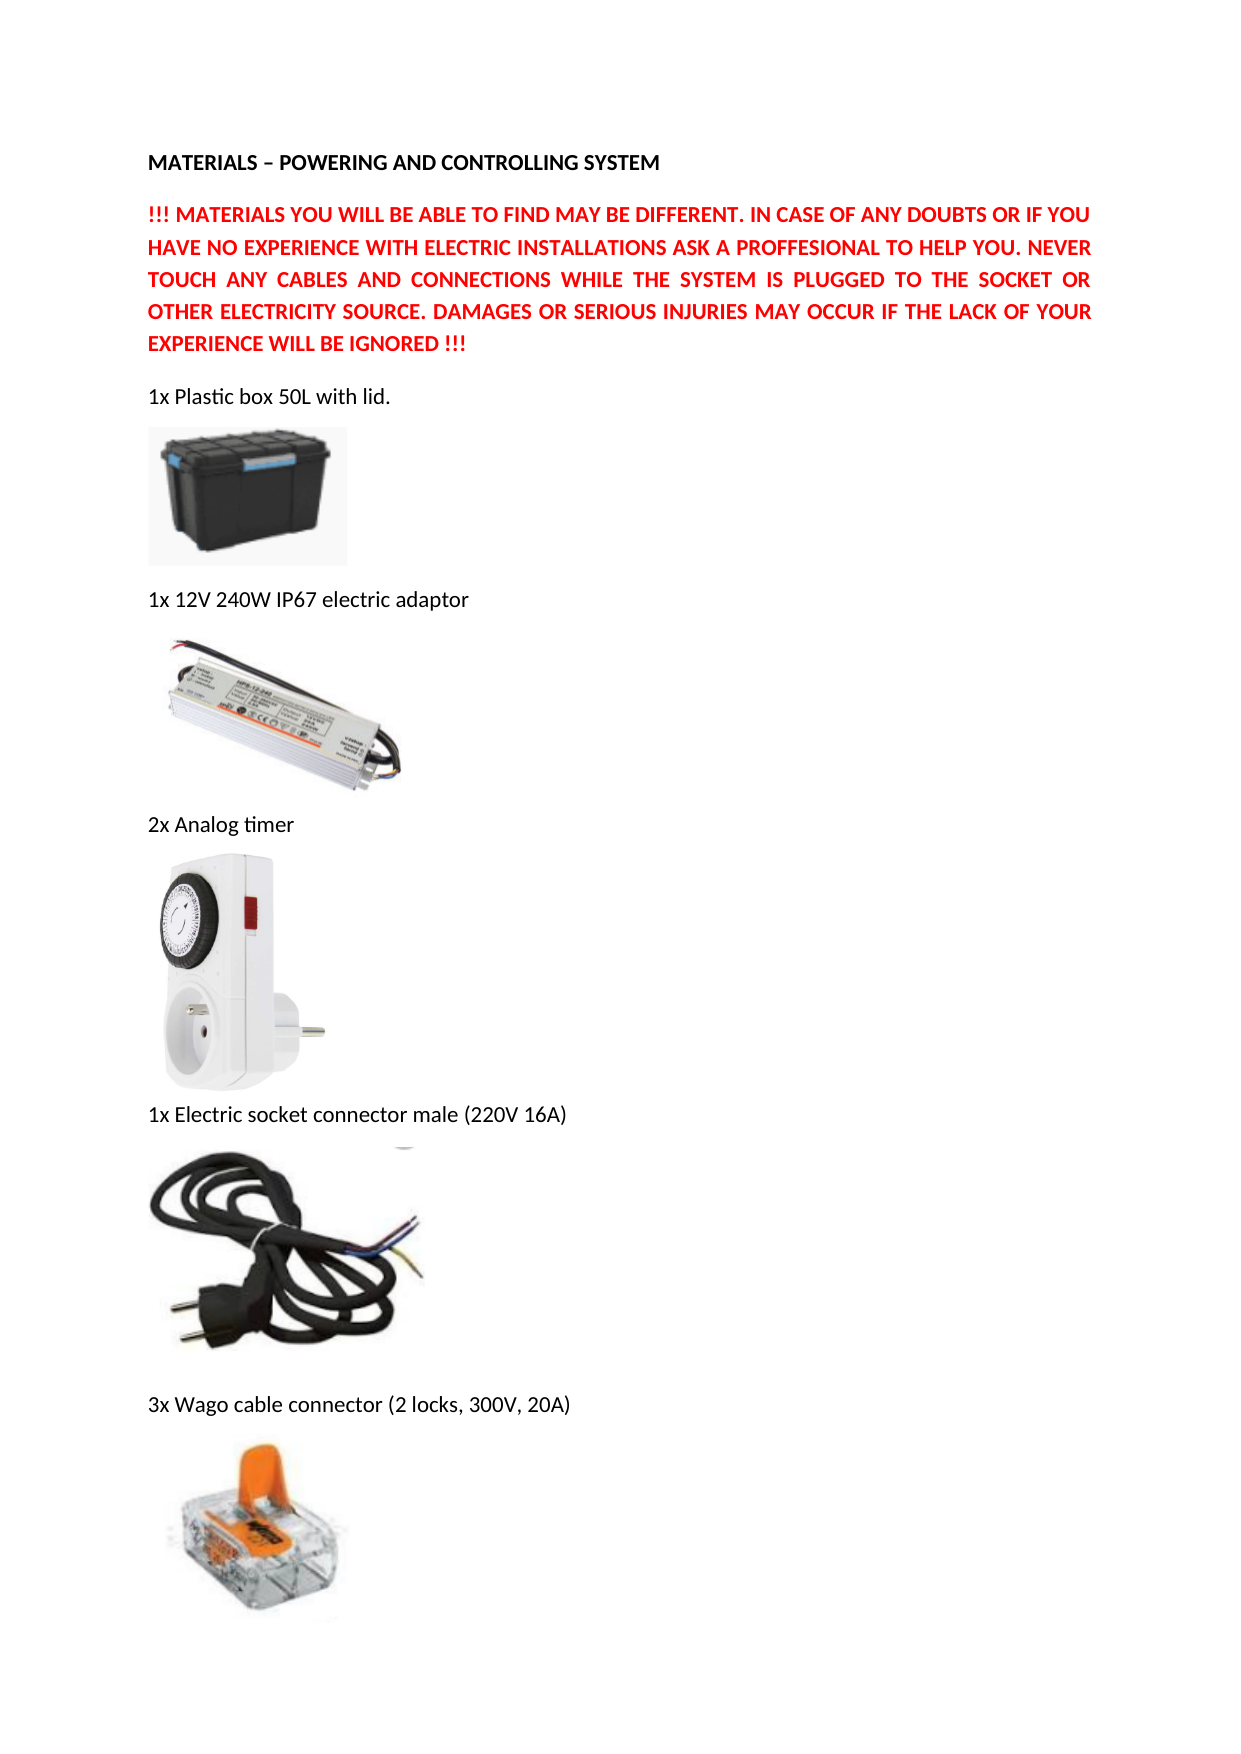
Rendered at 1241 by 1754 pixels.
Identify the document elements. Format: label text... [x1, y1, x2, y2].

picture [148, 1434, 351, 1623]
picture [146, 1147, 428, 1359]
picture [148, 627, 415, 809]
text !!! MATERIALS YOU WILL BE ABLE TO FIND MAY BE DIFFERENT. IN CASE OF ANY DOUBTS OR IF YOU HAVE NO EXPERIENCE WITH ELECTRIC INSTALLATIONS ASK A PROFFESIONAL TO HELP YOU. NEVER TOUCH ANY CABLES AND CONNECTIONS WHILE THE SYSTEM IS PLUGGED TO THE SOCKET OR OTHER ELECTRICITY SOURCE. DAMAGES OR SERIOUS INJURIES MAY OCCUR IF THE LACK OF YOUR EXPERIENCE WILL BE IGNORED !!! [148, 201, 1093, 357]
text 1x Plastic box 50L with lid. [148, 382, 1093, 410]
text 2x Analog timer [148, 810, 1093, 838]
text 1x 12V 240W IP67 electric adaptor [148, 585, 1093, 613]
text 1x Electric socket connector male (220V 16A) [148, 1100, 1093, 1128]
picture [148, 852, 329, 1094]
picture [148, 427, 348, 566]
text MATERIALS – POWERING AND CONTROLLING SYSTEM [148, 148, 1093, 176]
text 3x Wago cable connector (2 locks, 300V, 20A) [148, 1390, 1093, 1418]
